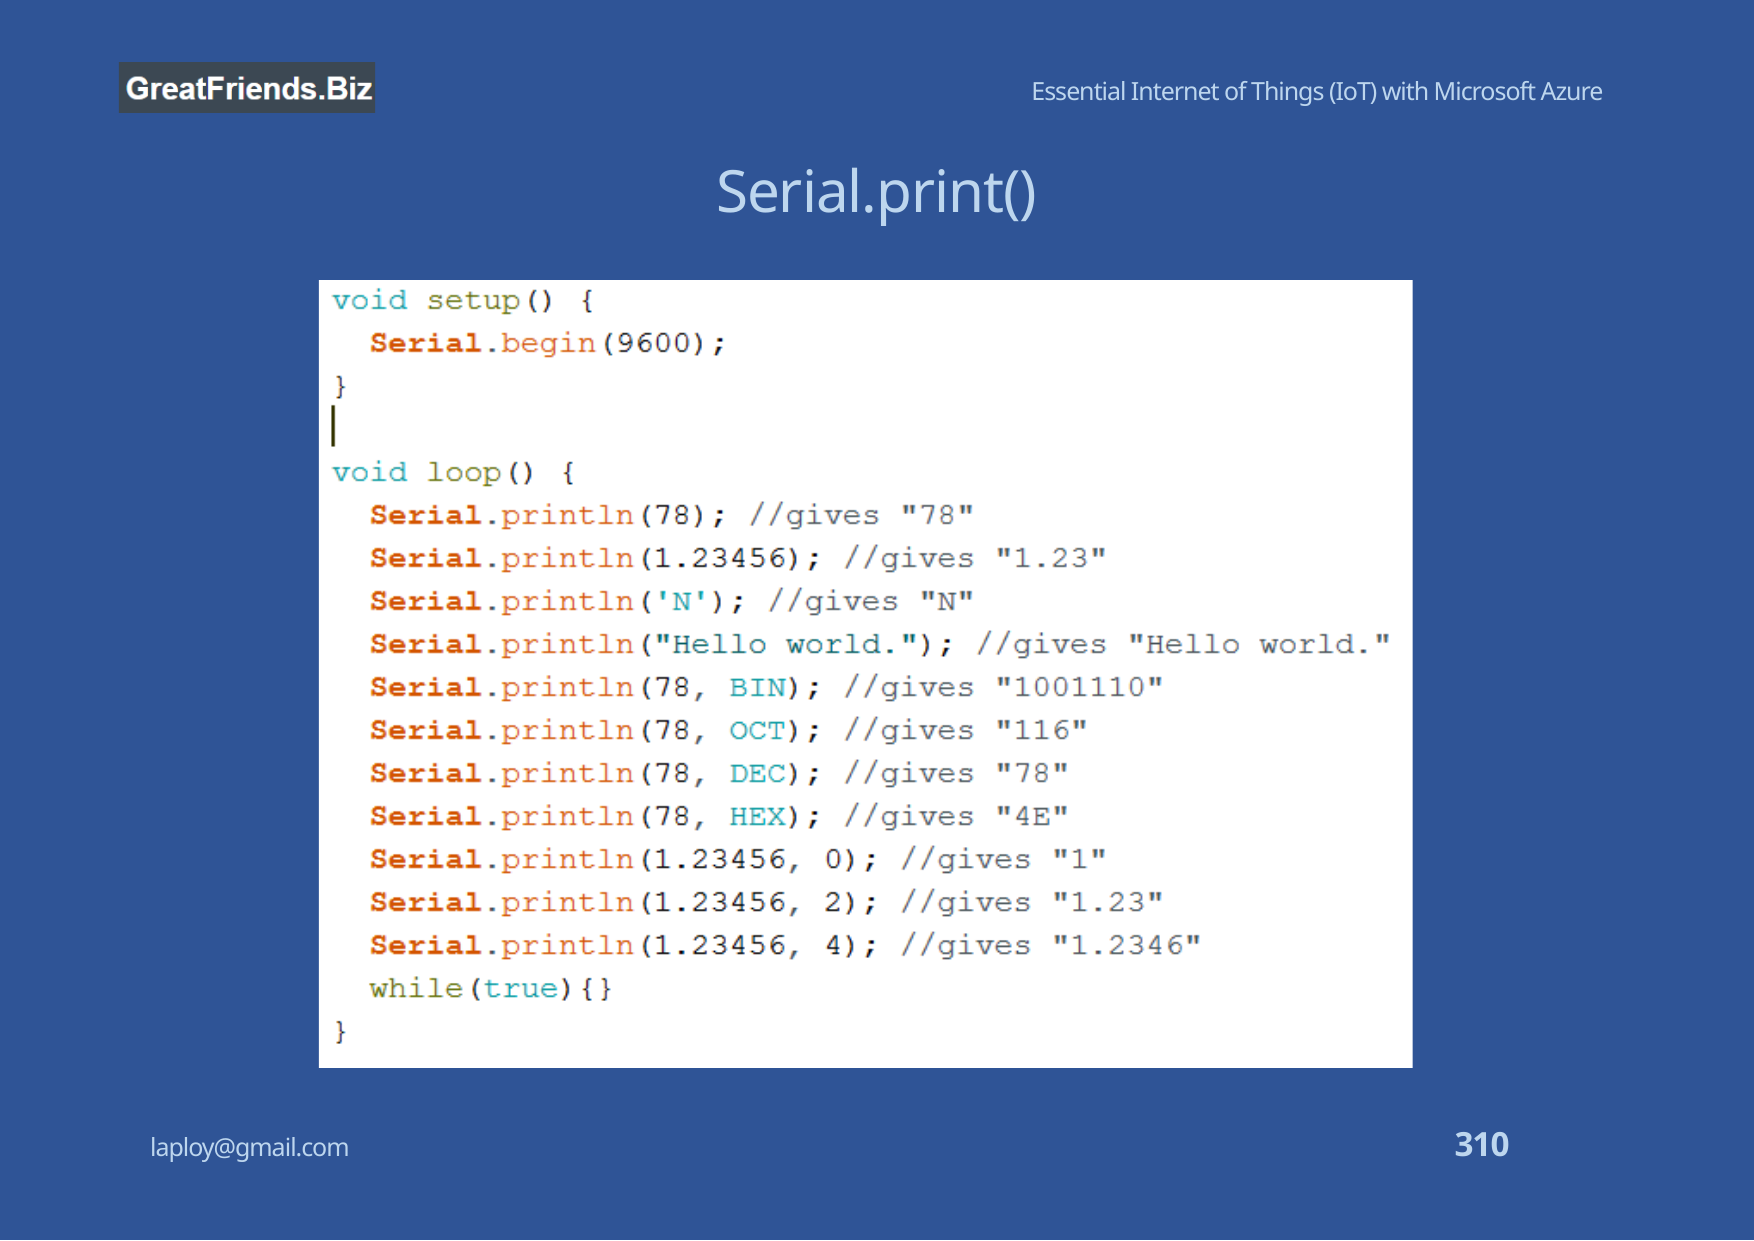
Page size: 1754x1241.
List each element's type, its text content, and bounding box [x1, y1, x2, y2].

picture [318, 280, 1413, 1068]
title Serial.print() [150, 150, 1604, 229]
picture [118, 62, 375, 113]
